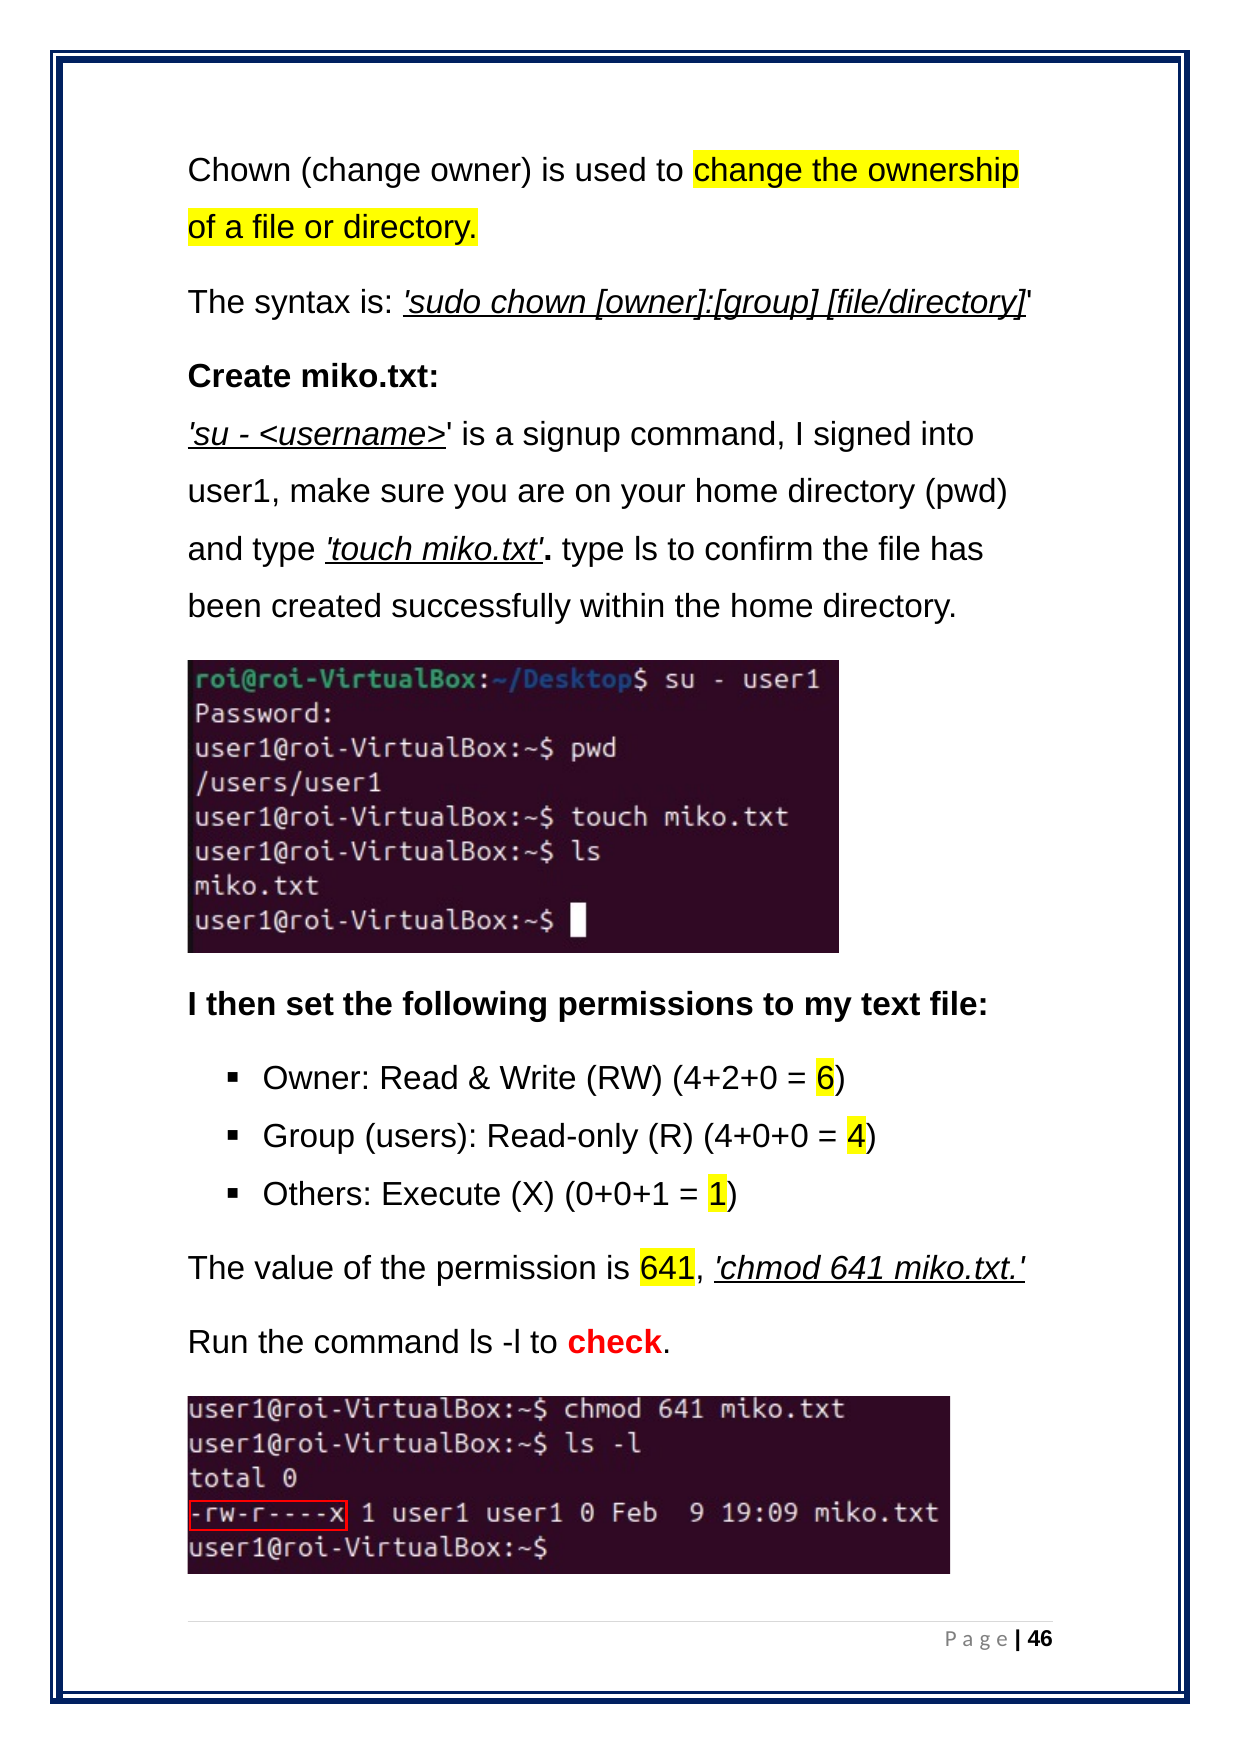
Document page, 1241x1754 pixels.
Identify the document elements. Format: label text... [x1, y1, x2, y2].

text The syntax is: 'sudo chown [owner]:[group] [file/directory]' [187, 282, 1053, 320]
list Group (users): Read-only (R) (4+0+0 = 4) [225, 1116, 847, 1154]
text The value of the permission is 641, 'chmod 641 miko.txt.' [187, 1248, 640, 1286]
text Create miko.txt: 'su - <username>' is a signup command, I signed into user1, make sure you are on your home directory (pwd) and type 'touch miko.txt'. type ls to confirm the file has been created successfully within the home directory. [187, 356, 1053, 625]
picture [187, 660, 839, 953]
text The value of the permission is 641, 'chmod 641 miko.txt.' [695, 1248, 1053, 1286]
picture [187, 1396, 951, 1574]
text Chown (change owner) is used to change the ownership of a file or directory. [187, 150, 1053, 246]
text Run the command ls -l to check. [187, 1322, 1053, 1361]
list Owner: Read & Write (RW) (4+2+0 = 6) [834, 1058, 1053, 1096]
list Owner: Read & Write (RW) (4+2+0 = 6) [225, 1058, 816, 1096]
text I then set the following permissions to my text file: [187, 984, 1053, 1022]
list Others: Execute (X) (0+0+1 = 1) [225, 1173, 1053, 1212]
list Group (users): Read-only (R) (4+0+0 = 4) [866, 1116, 1053, 1154]
